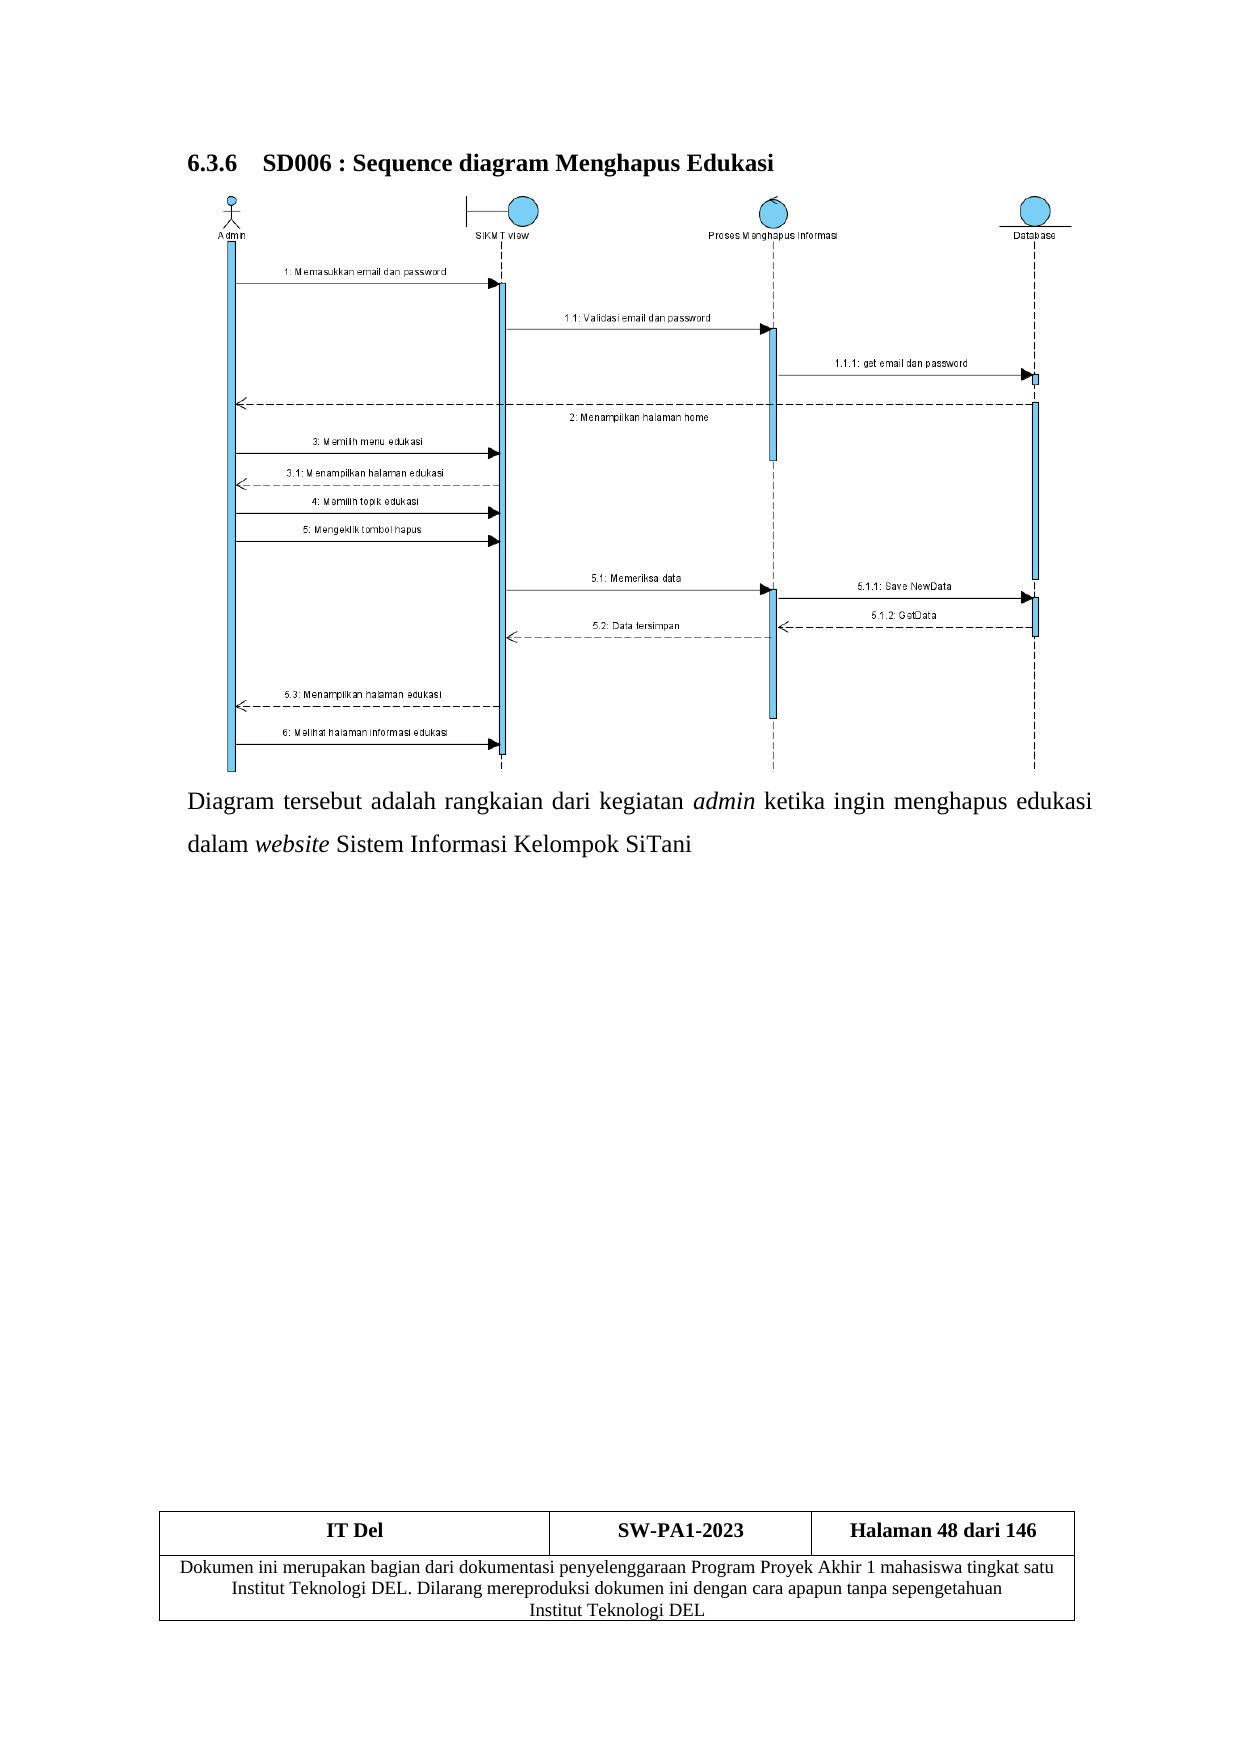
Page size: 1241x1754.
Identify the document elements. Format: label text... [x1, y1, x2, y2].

picture [187, 182, 1092, 772]
text Diagram tersebut adalah rangkaian dari kegiatan admin ketika ingin menghapus edukasi dalam website Sistem Informasi Kelompok SiTani [187, 786, 1092, 858]
subtitle SD006 : Sequence diagram Menghapus Edukasi [187, 148, 1092, 176]
